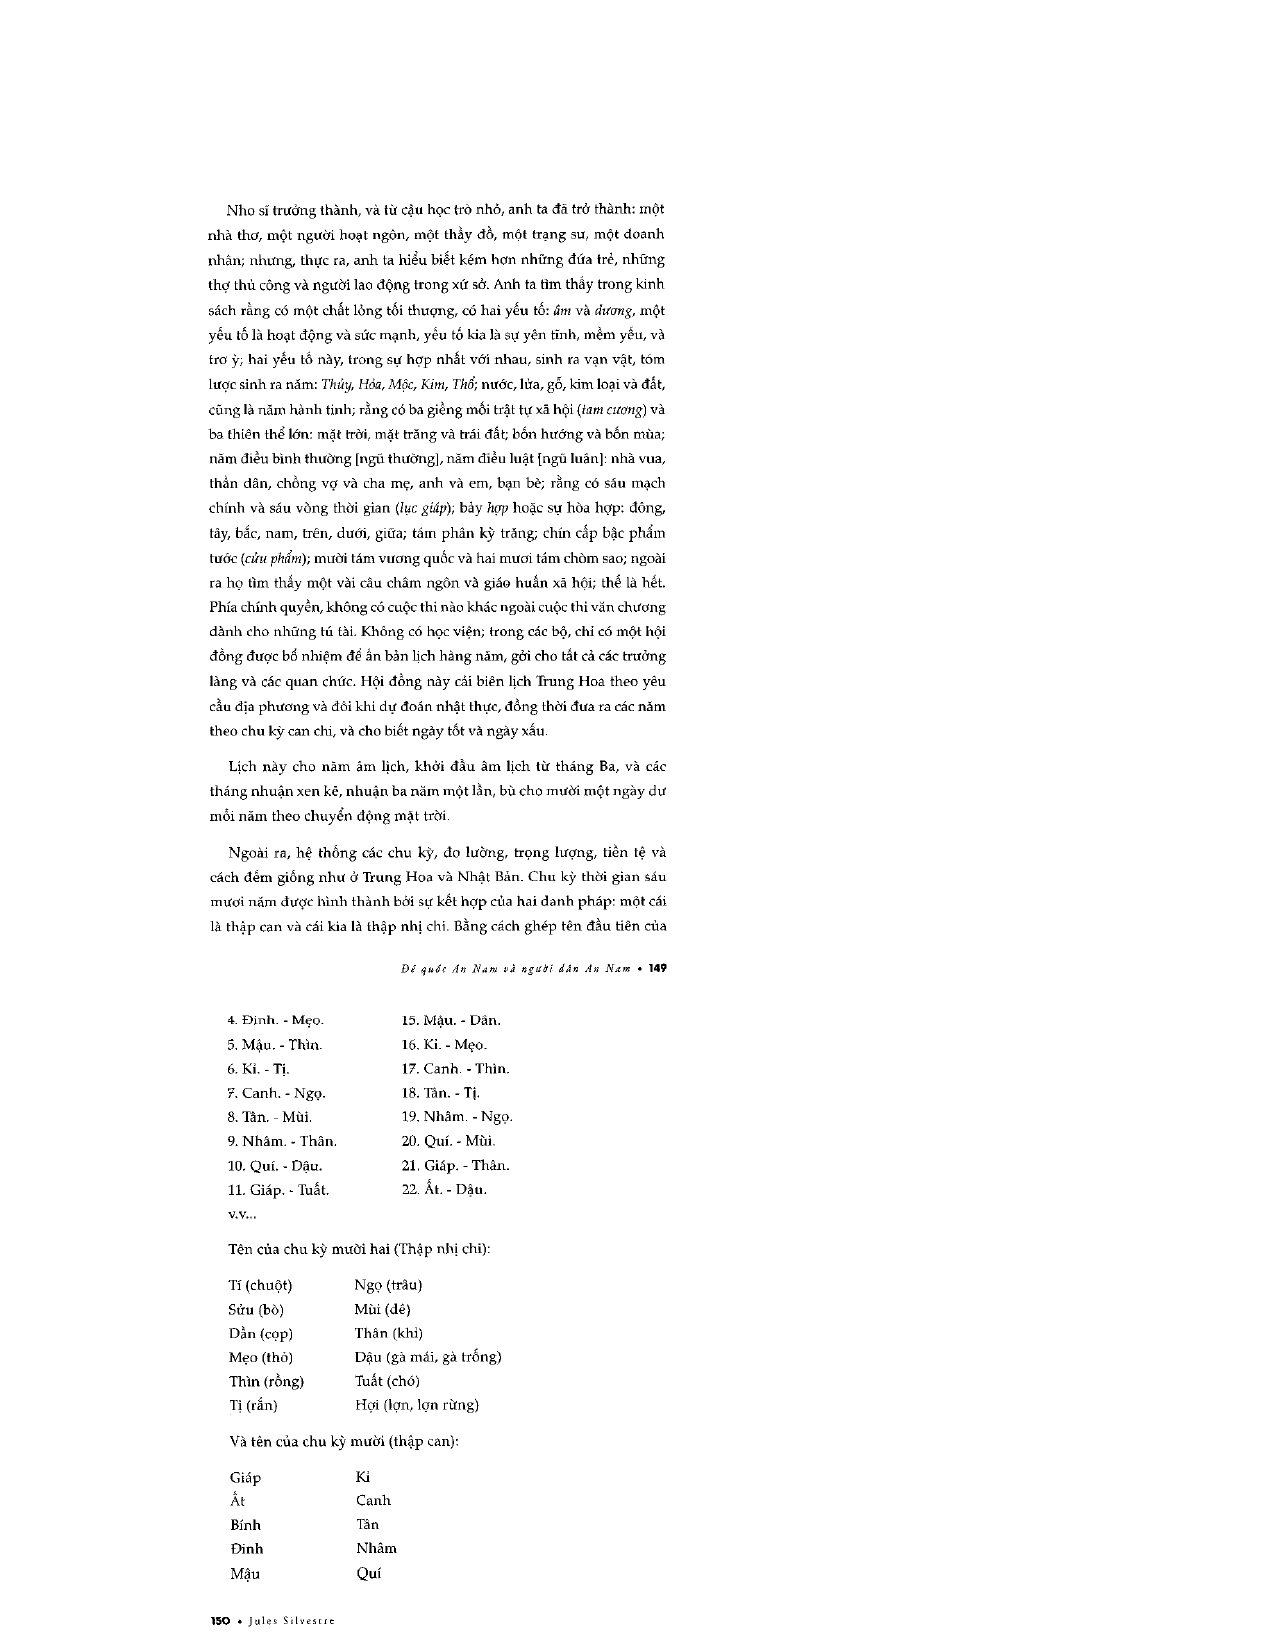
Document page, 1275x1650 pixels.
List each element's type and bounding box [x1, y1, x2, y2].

picture [150, 150, 713, 1650]
